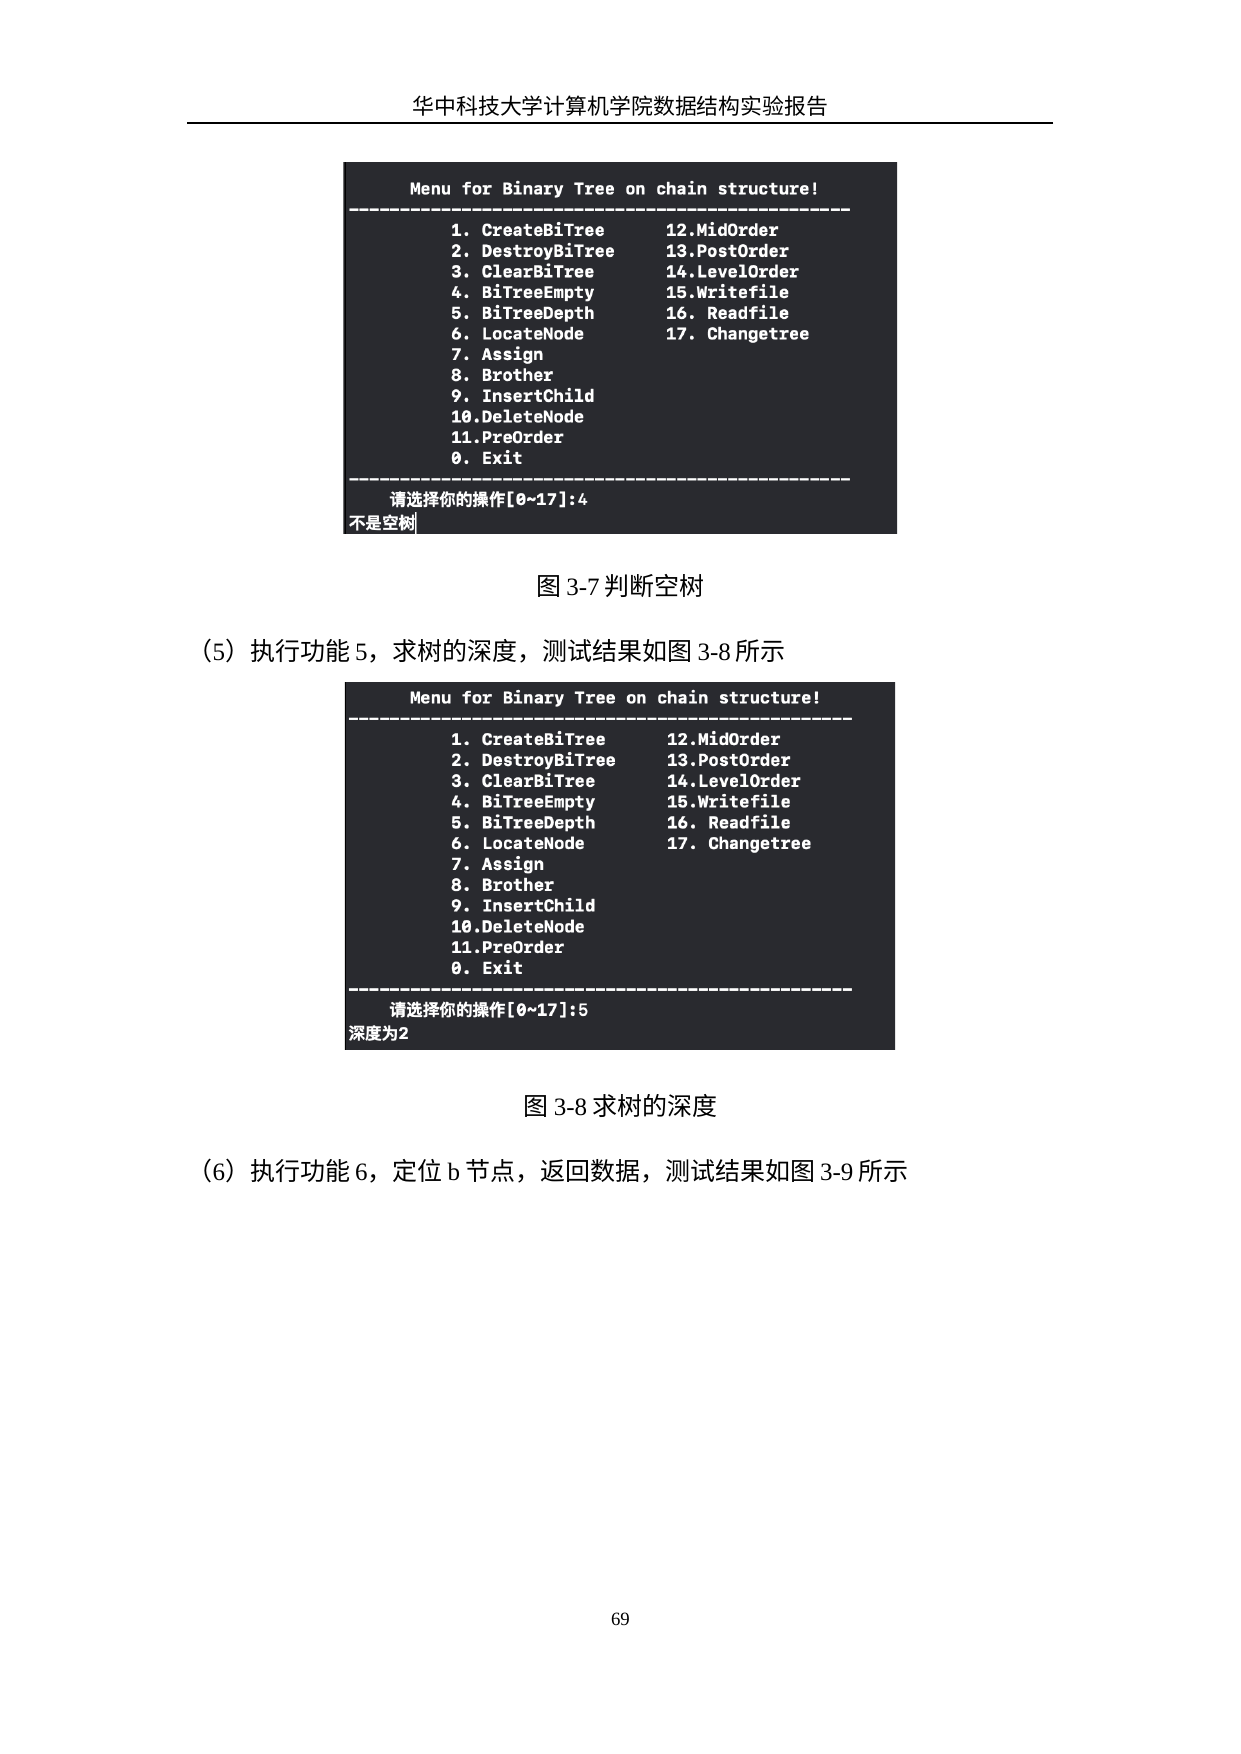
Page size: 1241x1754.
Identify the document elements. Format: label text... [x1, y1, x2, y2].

picture [343, 162, 898, 534]
text 图3-8求树的深度 [187, 1072, 1053, 1137]
text （6）执行功能6，定位b节点，返回数据，测试结果如图3-9所示 [187, 1137, 1053, 1202]
text 图3-7判断空树 [187, 552, 1053, 617]
text （5）执行功能5，求树的深度，测试结果如图3-8所示 [187, 617, 1053, 682]
picture [344, 682, 896, 1050]
